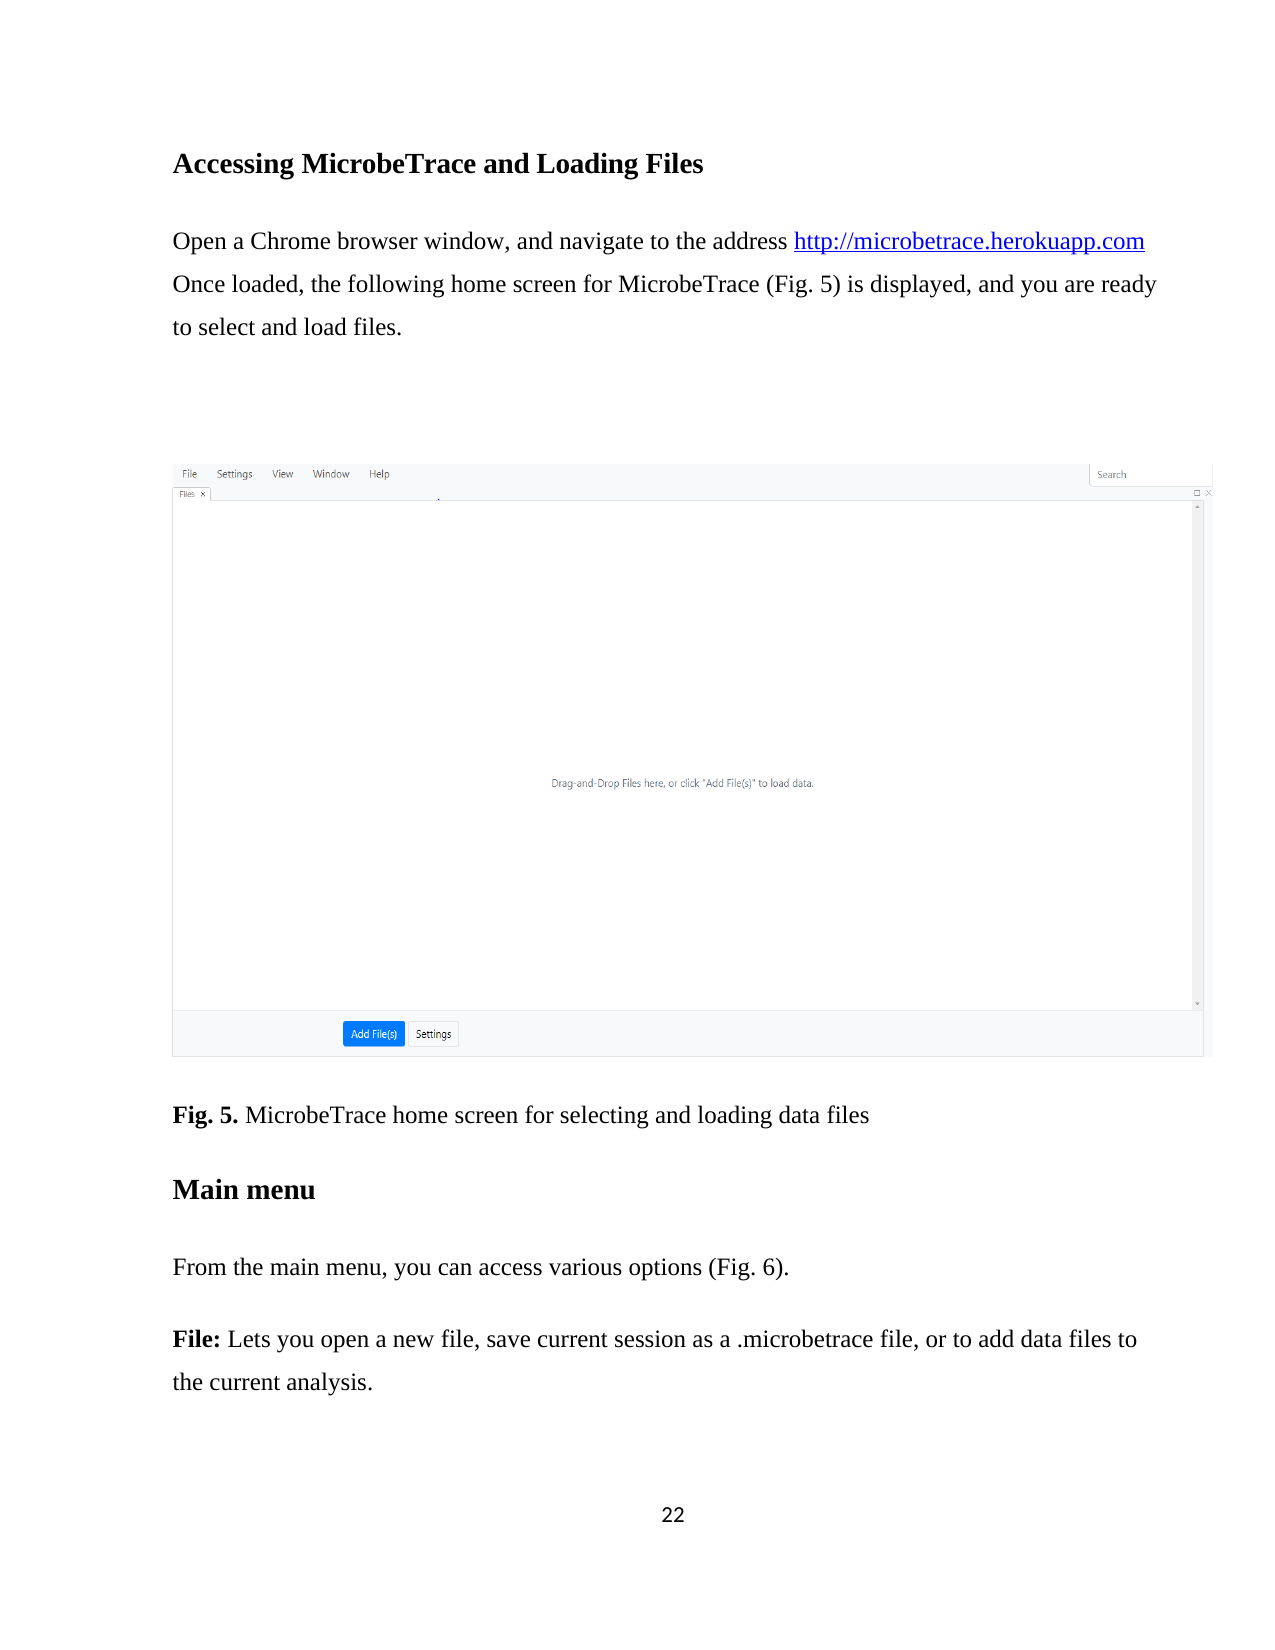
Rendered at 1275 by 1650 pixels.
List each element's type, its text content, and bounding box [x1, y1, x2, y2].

text Main menu [172, 1172, 1173, 1206]
text Open a Chrome browser window, and navigate to the address http://microbetrace.herokuapp.com Once loaded, the following home screen for MicrobeTrace (Fig. 5) is displayed, and you are ready to select and load files. [172, 226, 1173, 341]
text Fig. 5. MicrobeTrace home screen for selecting and loading data files [172, 1100, 1173, 1128]
text From the main menu, you can access various options (Fig. 6). [172, 1252, 1173, 1280]
picture [172, 464, 1213, 1057]
text File: Lets you open a new file, save current session as a .microbetrace file, or to add data files to the current analysis. [172, 1324, 1173, 1396]
text Accessing MicrobeTrace and Loading Files [172, 147, 1173, 180]
